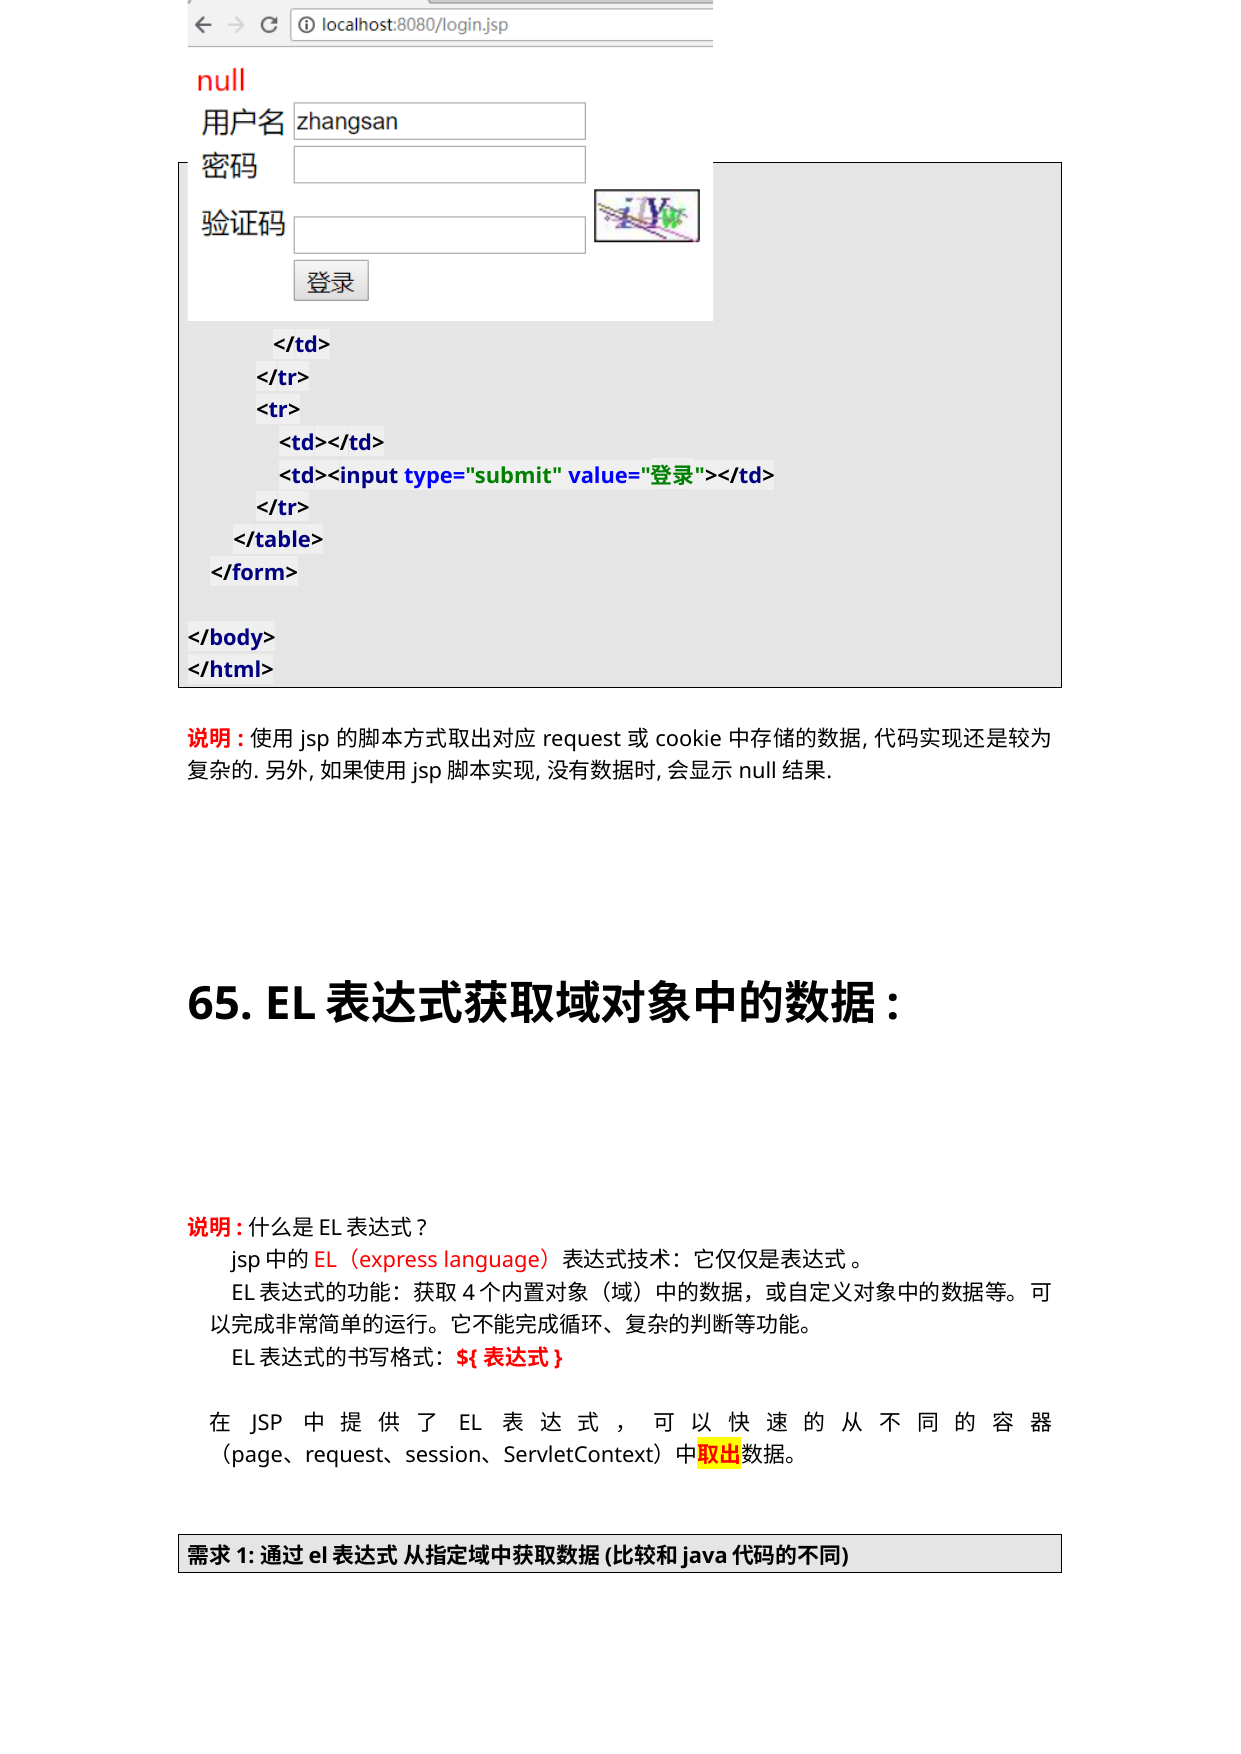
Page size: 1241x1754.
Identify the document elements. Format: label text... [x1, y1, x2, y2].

text 需求1: 通过el表达式 从指定域中获取数据 (比较和java代码的不同) [179, 1535, 1061, 1572]
subtitle 65. EL表达式获取域对象中的数据 : [187, 951, 1053, 1049]
text EL表达式的功能：获取4个内置对象（域）中的数据，或自定义对象中的数据等。可以完成非常简单的运行。它不能完成循环、复杂的判断等功能。 [209, 1274, 1053, 1339]
text 说明 : 什么是EL表达式 ? [187, 1209, 1053, 1242]
text 说明 : 使用 jsp 的脚本方式取出对应 request 或 cookie 中存储的数据, 代码实现还是较为复杂的. 另外, 如果使用 jsp 脚本实现, 没有数据时, 会显示 null 结果. [187, 721, 1053, 786]
text jsp中的EL（express language）表达式技术：它仅仅是表达式 。 [209, 1242, 1053, 1274]
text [179, 163, 1061, 687]
picture [187, 0, 714, 321]
text EL表达式的书写格式：${ 表达式 } [187, 1339, 1053, 1372]
text 在JSP中提供了EL表达式，可以快速的从不同的容器（page、request、session、ServletContext）中取出数据。 [209, 1404, 1053, 1469]
